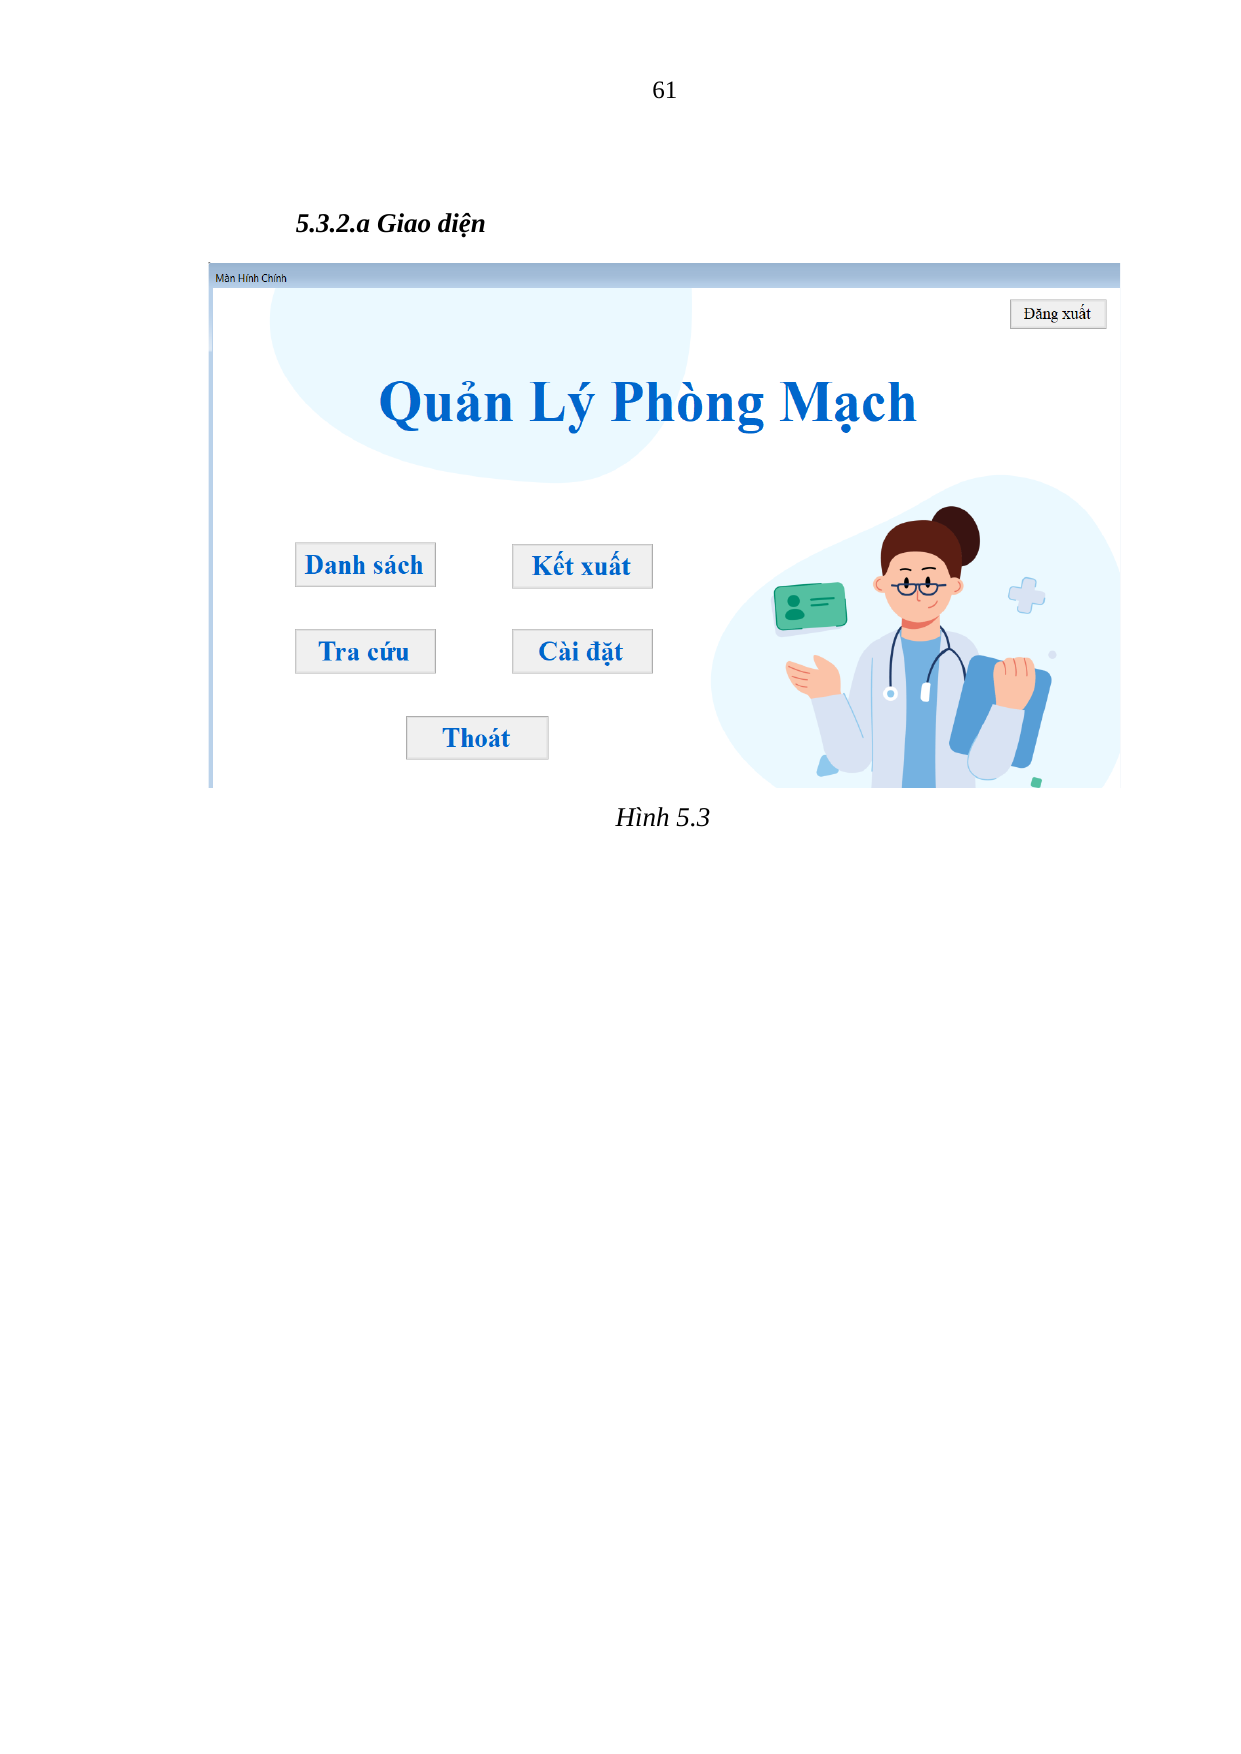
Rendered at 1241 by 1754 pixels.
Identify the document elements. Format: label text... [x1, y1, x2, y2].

picture [207, 262, 1121, 787]
subtitle Giao diện [296, 207, 1122, 238]
